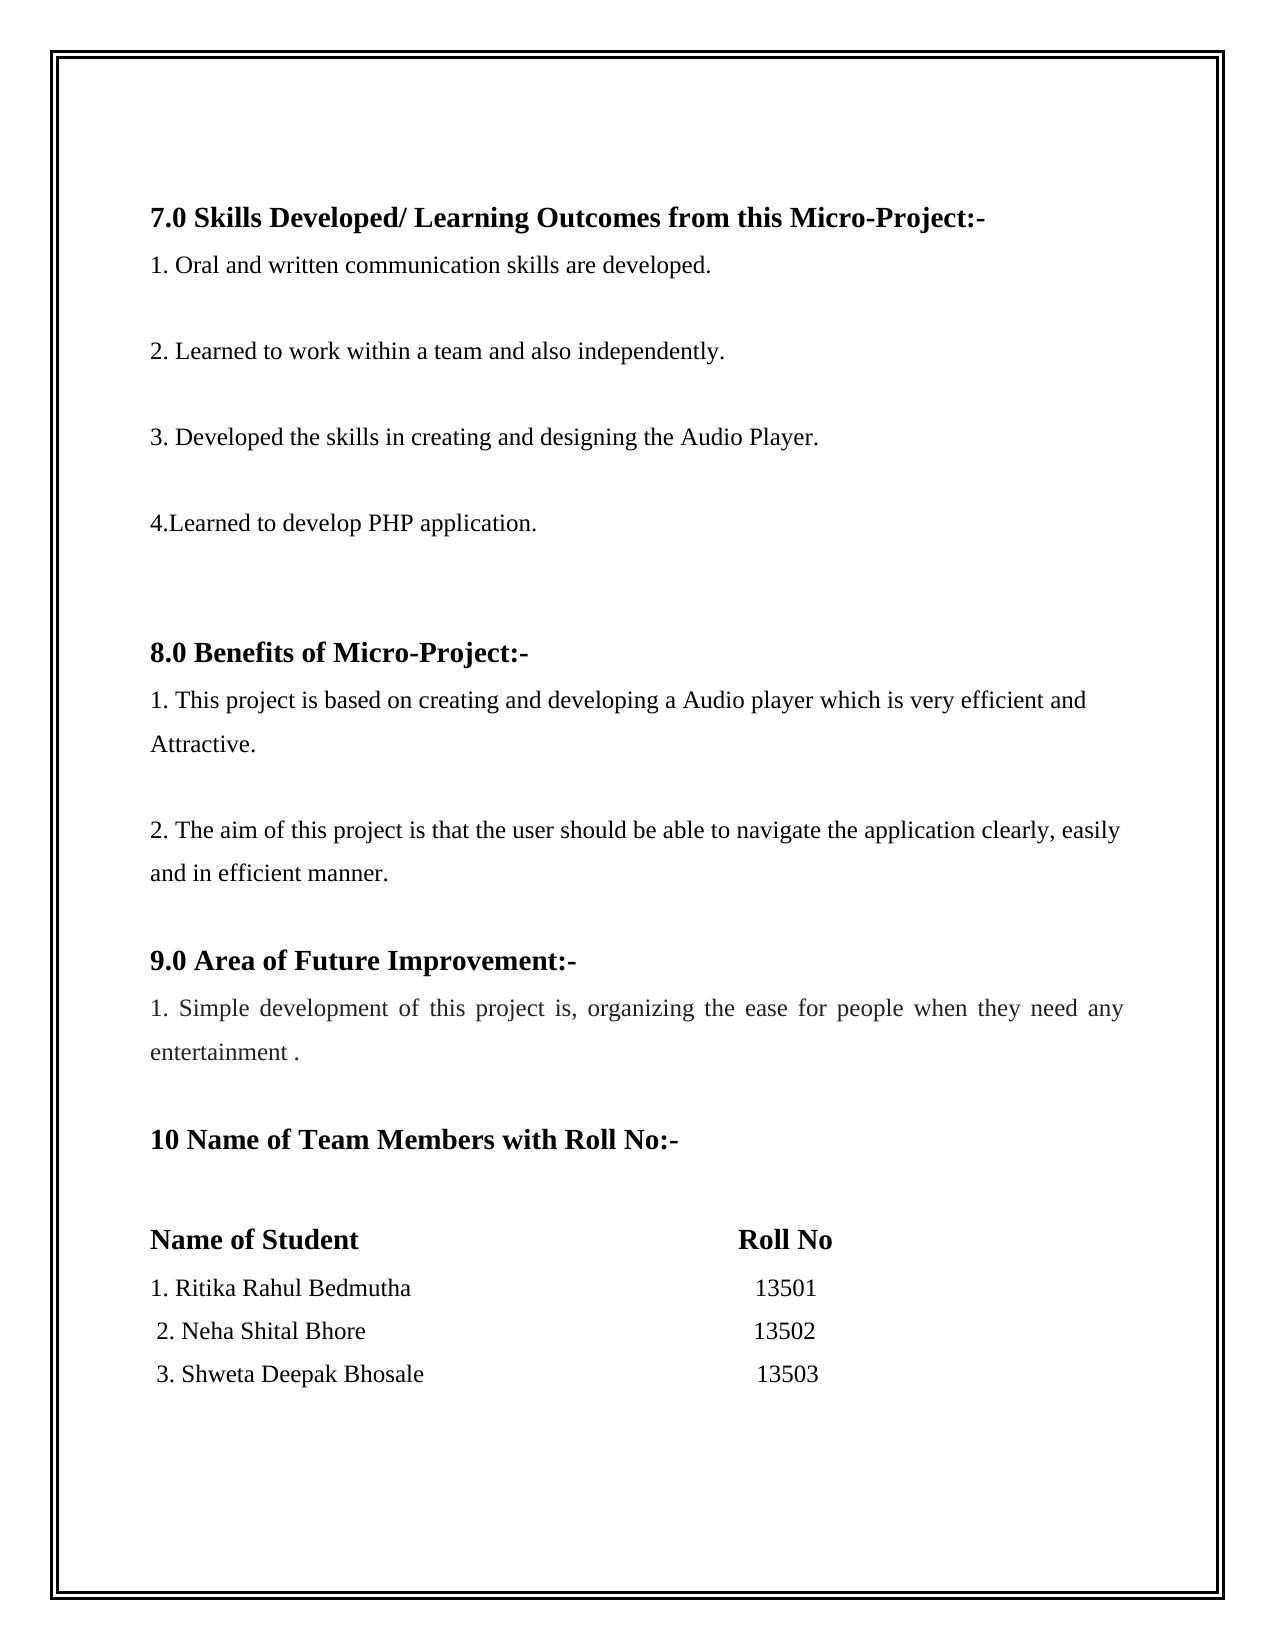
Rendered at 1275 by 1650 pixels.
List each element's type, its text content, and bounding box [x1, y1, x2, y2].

text 8.0 Benefits of Micro-Project:- [150, 635, 1125, 669]
text 3. Shweta Deepak Bhosale 13503 [150, 1359, 1125, 1388]
text Name of Student Roll No [150, 1222, 1125, 1256]
text 2. The aim of this project is that the user should be able to navigate the application clearly, easily and in efficient manner. [150, 815, 1125, 887]
text 2. Neha Shital Bhore 13502 [150, 1316, 1125, 1344]
text 3. Developed the skills in creating and designing the Audio Player. [150, 422, 1125, 451]
text 1. Simple development of this project is, organizing the ease for people when they need any entertainment . [150, 1022, 1125, 1065]
text 1. This project is based on creating and developing a Audio player which is very efficient and Attractive. [150, 686, 1125, 757]
text 1. Ritika Rahul Bedmutha 13501 [150, 1273, 1125, 1301]
text 2. Learned to work within a team and also independently. [150, 336, 1125, 364]
text 10 Name of Team Members with Roll No:- [150, 1122, 1125, 1155]
text 9.0 Area of Future Improvement:- [150, 943, 1125, 977]
text 4.Learned to develop PHP application. [150, 508, 1125, 537]
text 1. Oral and written communication skills are developed. [150, 251, 1125, 279]
text 7.0 Skills Developed/ Learning Outcomes from this Micro-Project:- [150, 200, 1125, 234]
